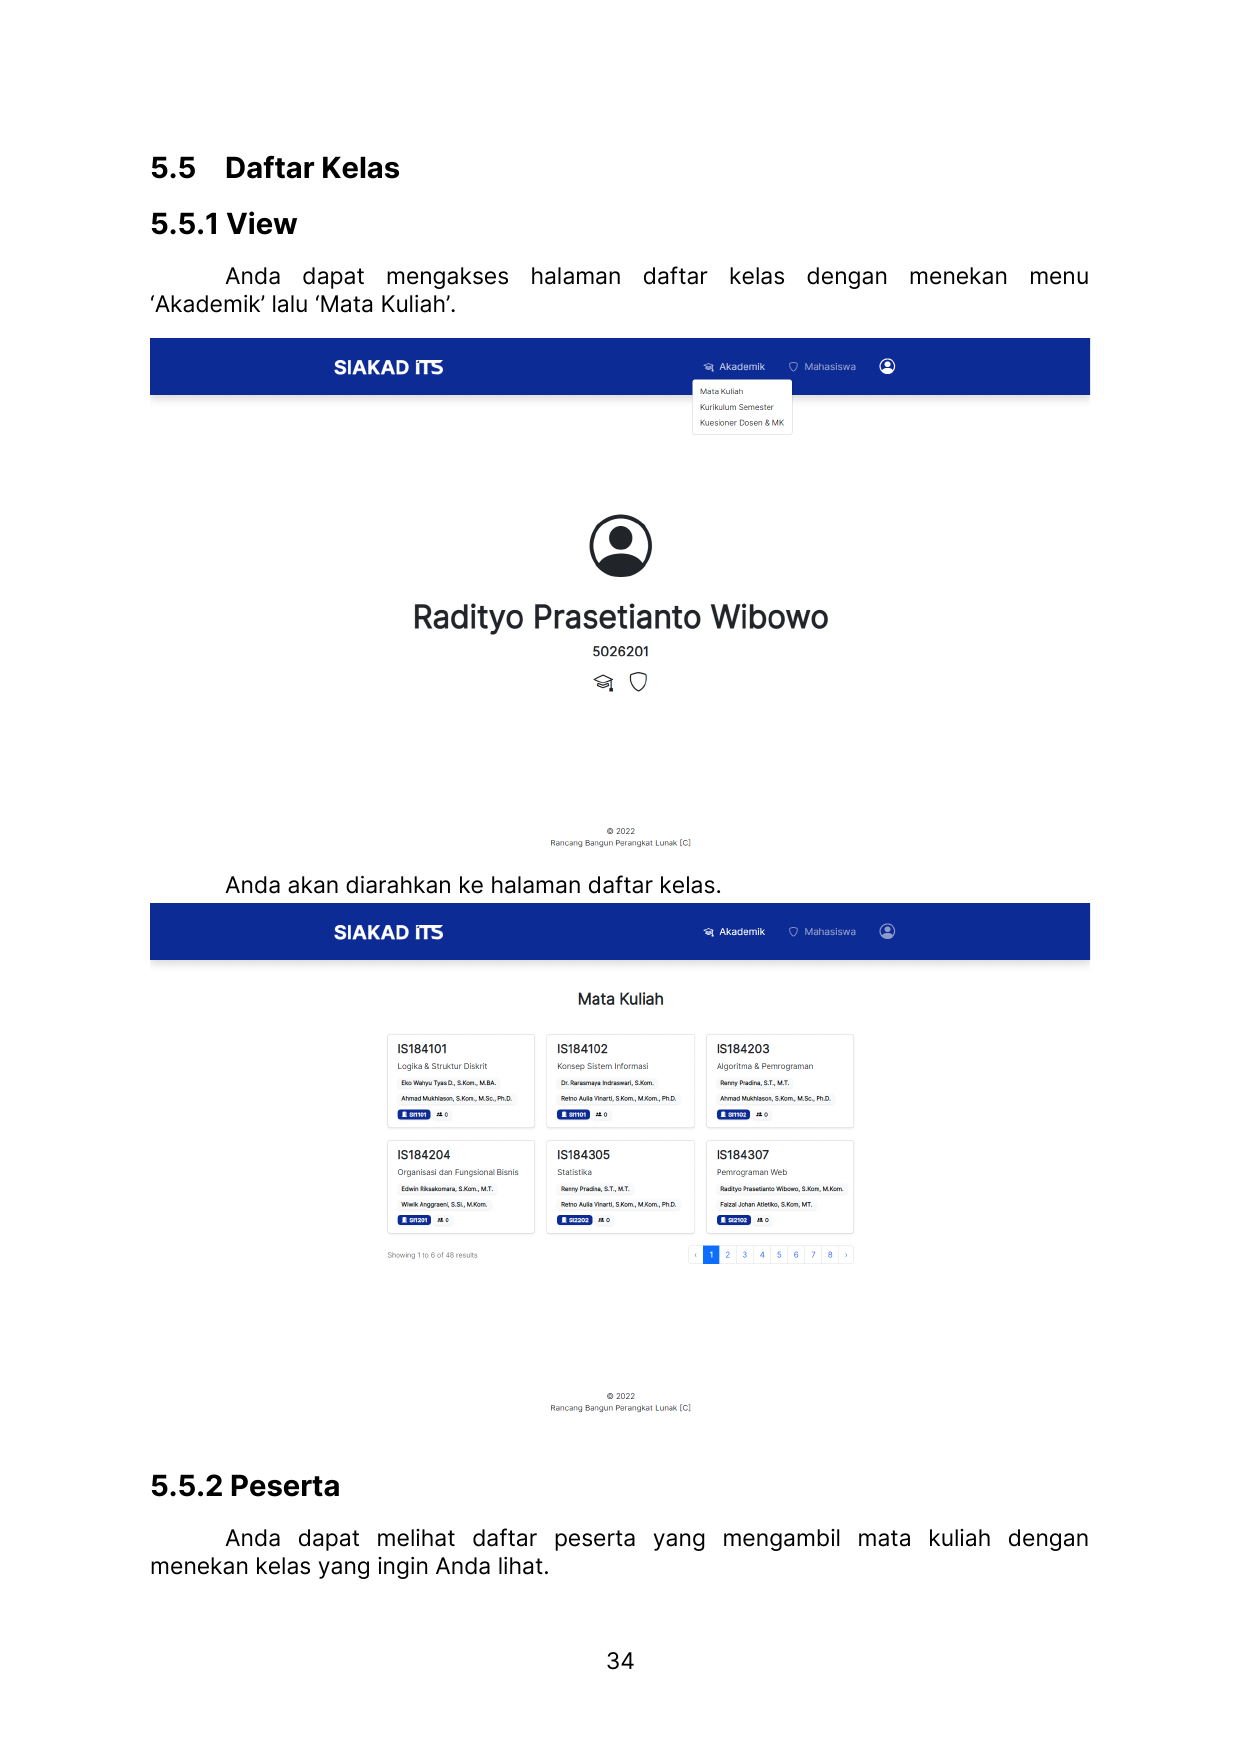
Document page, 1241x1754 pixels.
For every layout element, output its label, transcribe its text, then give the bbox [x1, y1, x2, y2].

picture [150, 903, 1091, 1433]
subtitle 5.5.1 View [150, 206, 1090, 241]
subtitle 5.5.2 Peserta [150, 1468, 1090, 1504]
picture [150, 338, 1091, 868]
text Anda dapat melihat daftar peserta yang mengambil mata kuliah dengan menekan kelas yang ingin Anda lihat. [150, 1525, 1090, 1580]
text Anda akan diarahkan ke halaman daftar kelas. [150, 872, 1090, 899]
subtitle 5.5 Daftar Kelas [150, 150, 1090, 185]
text Anda dapat mengakses halaman daftar kelas dengan menekan menu ‘Akademik’ lalu ‘Mata Kuliah’. [150, 262, 1090, 318]
